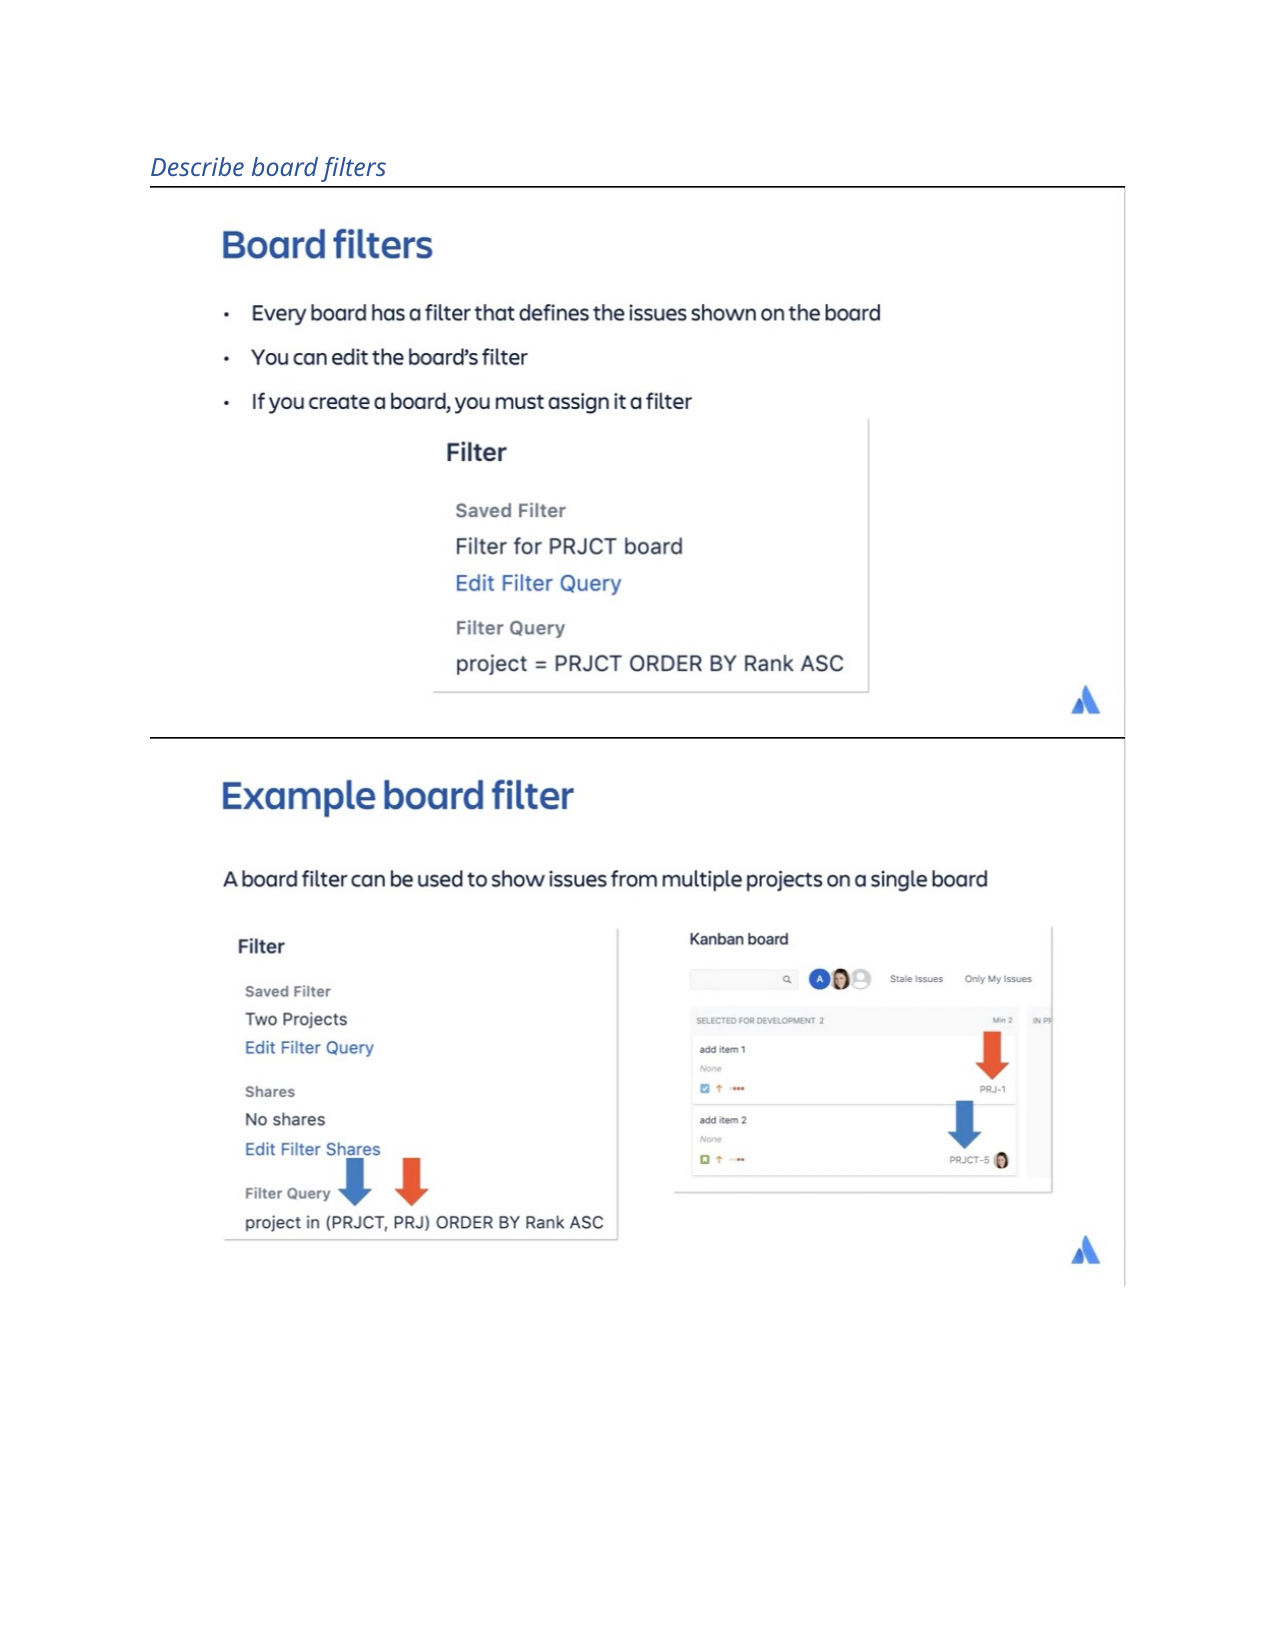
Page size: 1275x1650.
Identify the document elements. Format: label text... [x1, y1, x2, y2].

subtitle Describe board filters [150, 150, 1125, 184]
picture [150, 186, 1125, 736]
picture [150, 737, 1125, 1286]
